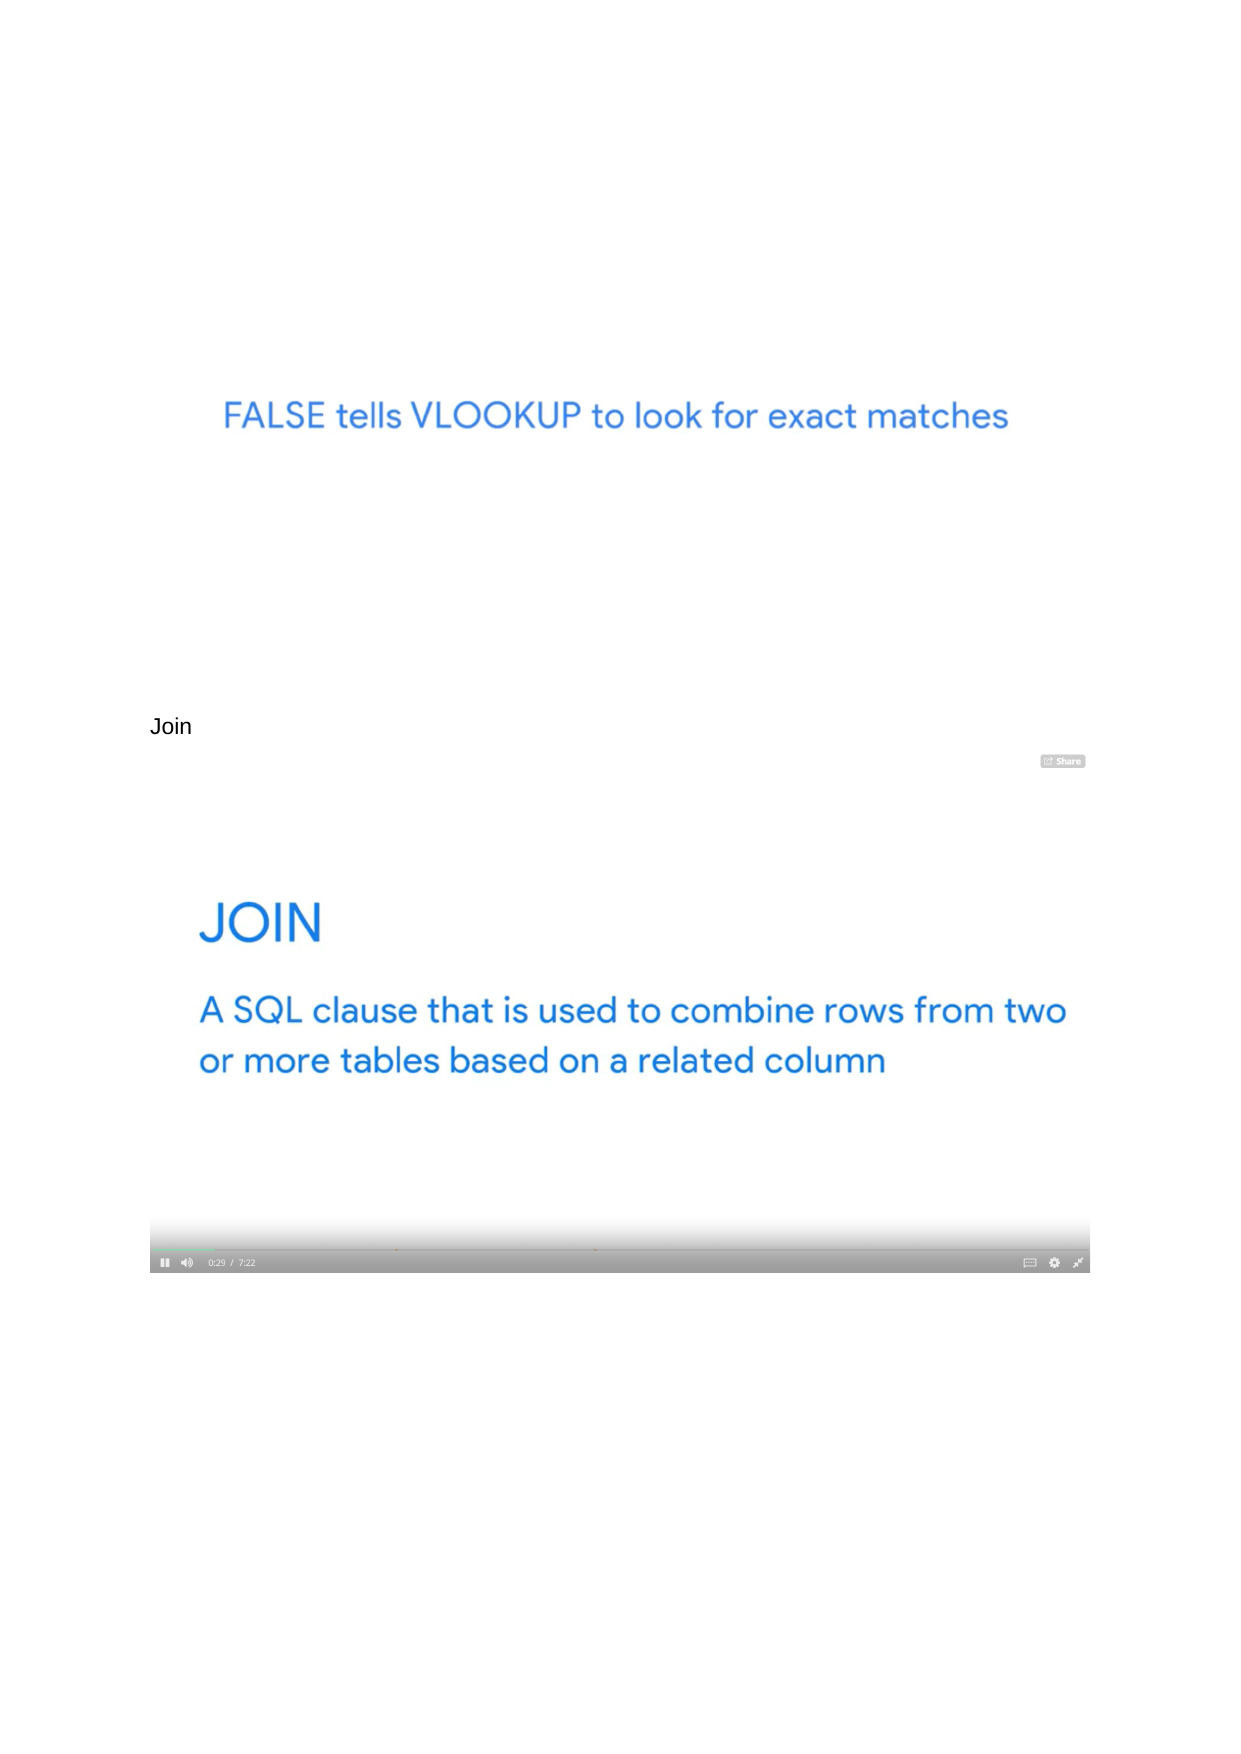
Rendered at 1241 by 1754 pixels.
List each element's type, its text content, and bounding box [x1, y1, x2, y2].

picture [150, 150, 1091, 680]
text Join [150, 713, 1090, 739]
picture [150, 743, 1091, 1273]
